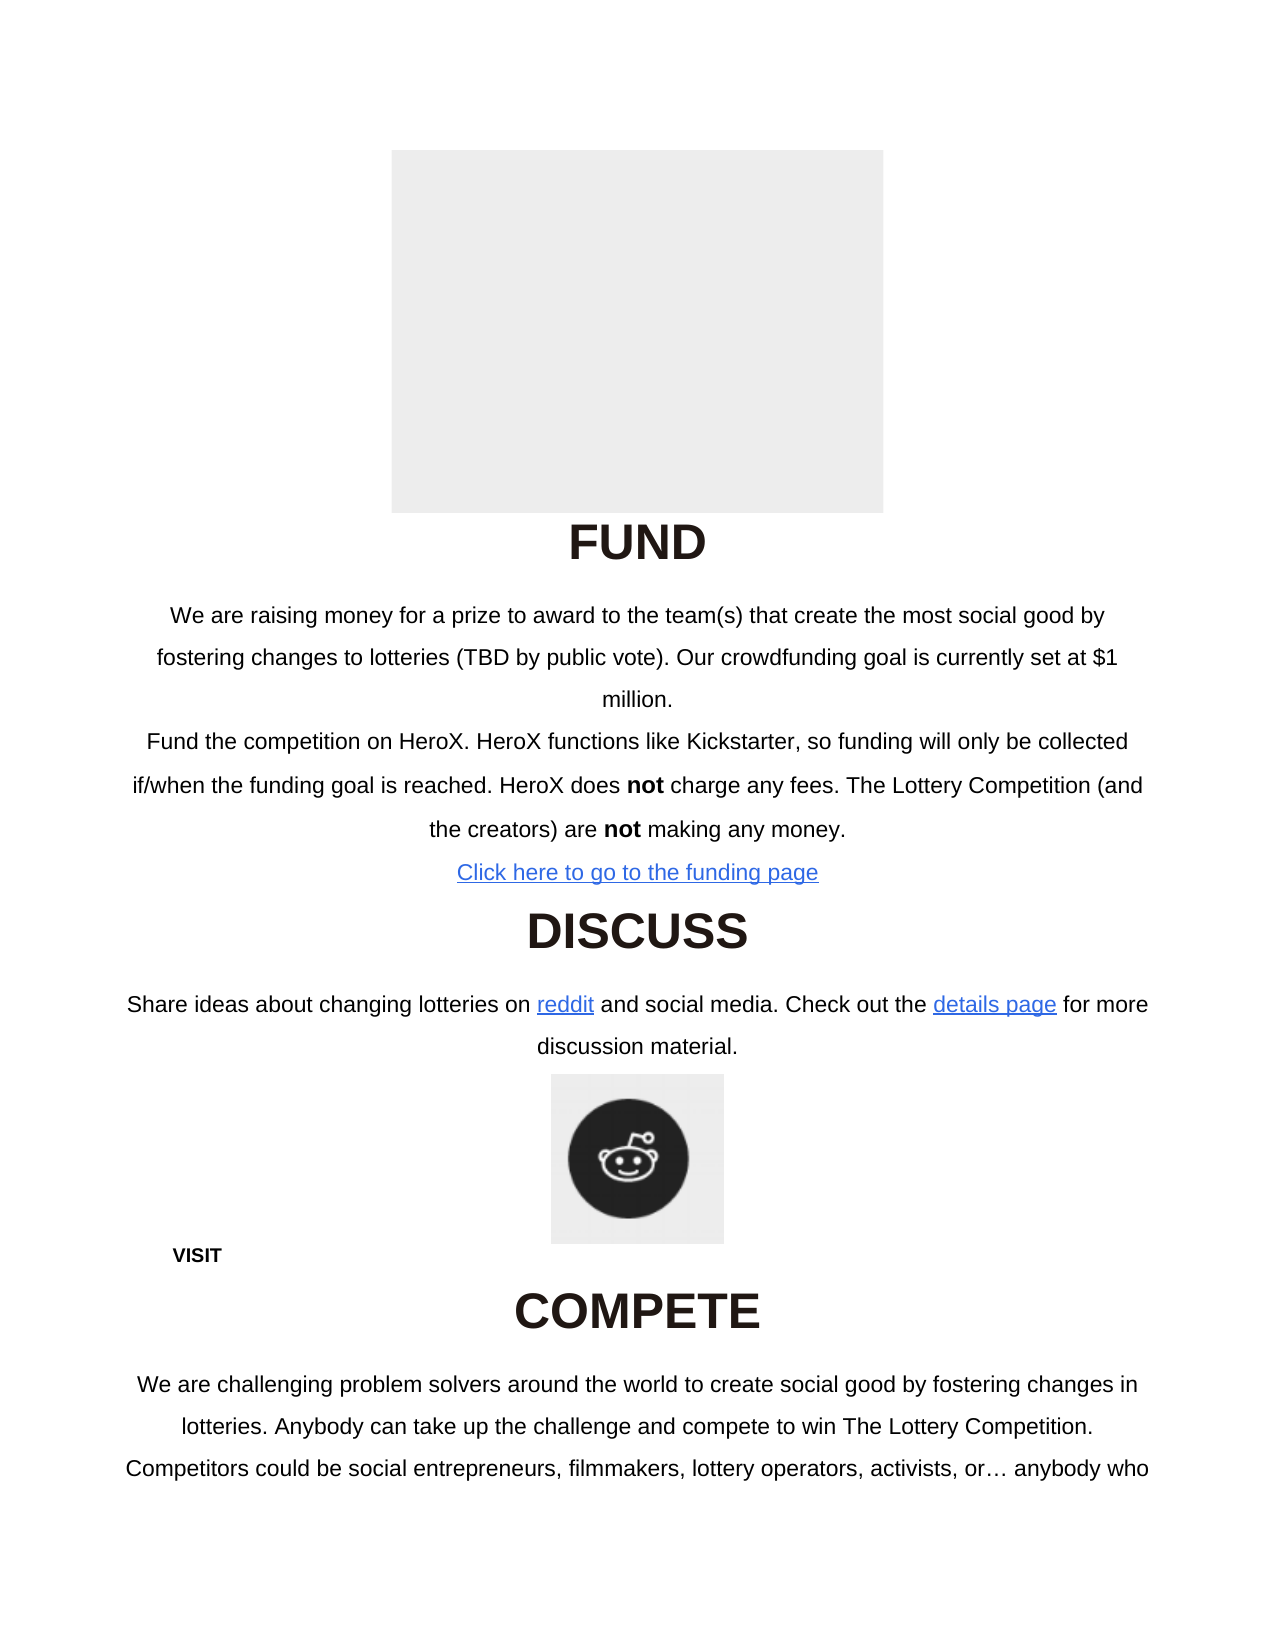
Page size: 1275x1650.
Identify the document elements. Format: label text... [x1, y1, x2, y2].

text VISIT [123, 1243, 1152, 1266]
subtitle COMPETE [123, 1282, 1152, 1339]
subtitle FUND [123, 512, 1152, 570]
picture [391, 150, 884, 513]
text Fund the competition on HeroX. HeroX functions like Kickstarter, so funding will only be collected if/when the funding goal is reached. HeroX does not charge any fees. The Lottery Competition (and the creators) are not making any money. [123, 728, 1152, 843]
text Click here to go to the funding page [123, 859, 1152, 886]
subtitle DISCUSS [123, 901, 1152, 959]
text We are raising money for a prize to award to the team(s) that create the most social good by fostering changes to lotteries (TBD by public vote). Our crowdfunding goal is currently set at $1 million. [123, 602, 1152, 712]
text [123, 1371, 1152, 1481]
picture [551, 1074, 724, 1244]
text Share ideas about changing lotteries on reddit and social media. Check out the details page for more discussion material. [123, 991, 1152, 1059]
